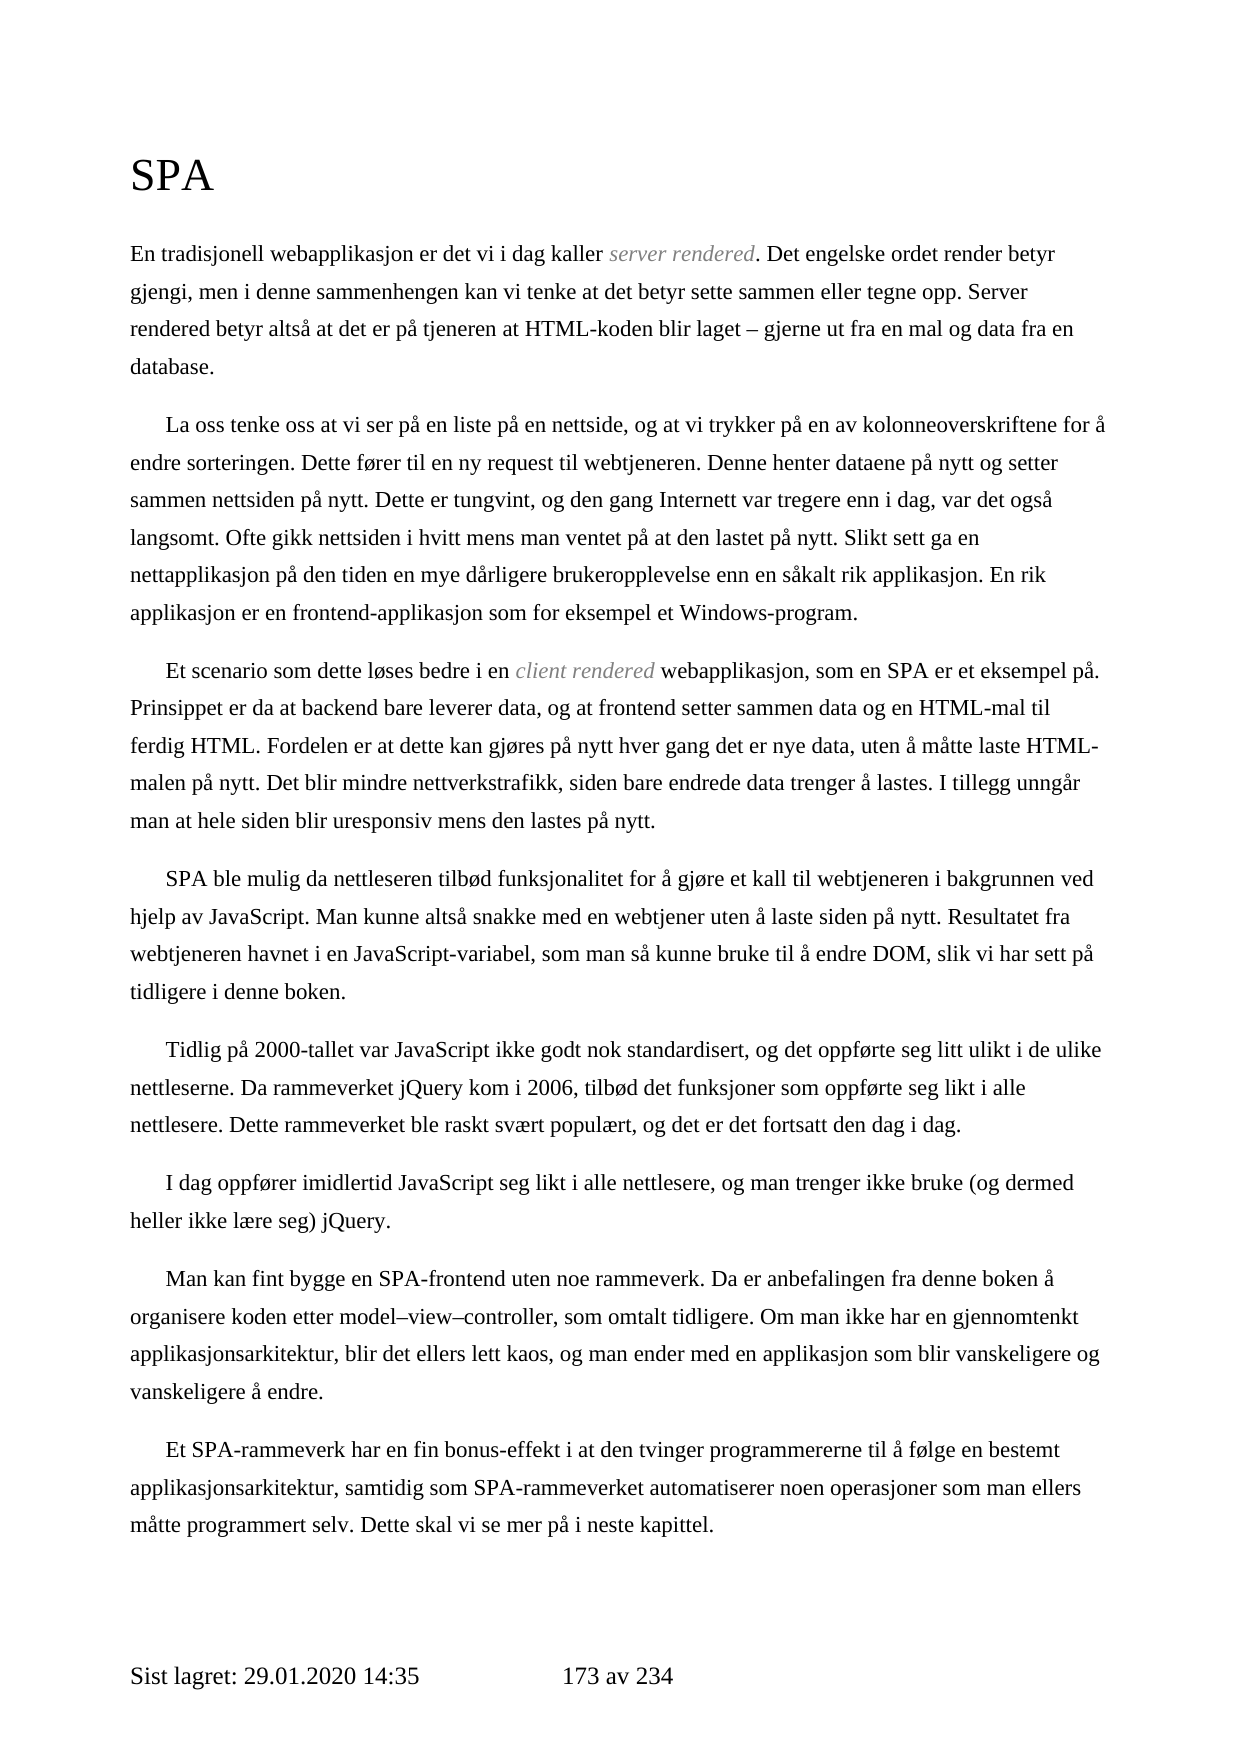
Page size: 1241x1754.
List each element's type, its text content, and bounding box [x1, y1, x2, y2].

text En tradisjonell webapplikasjon er det vi i dag kaller server rendered. Det engelske ordet render betyr gjengi, men i denne sammenhengen kan vi tenke at det betyr sette sammen eller tegne opp. Server rendered betyr altså at det er på tjeneren at HTML-koden blir laget – gjerne ut fra en mal og data fra en database. [130, 229, 1110, 379]
text Et SPA-rammeverk har en fin bonus-effekt i at den tvinger programmererne til å følge en bestemt applikasjonsarkitektur, samtidig som SPA-rammeverket automatiserer noen operasjoner som man ellers måtte programmert selv. Dette skal vi se mer på i neste kapittel. [130, 1425, 1110, 1537]
text La oss tenke oss at vi ser på en liste på en nettside, og at vi trykker på en av kolonneoverskriftene for å endre sorteringen. Dette fører til en ny request til webtjeneren. Denne henter dataene på nytt og setter sammen nettsiden på nytt. Dette er tungvint, og den gang Internett var tregere enn i dag, var det også langsomt. Ofte gikk nettsiden i hvitt mens man ventet på at den lastet på nytt. Slikt sett ga en nettapplikasjon på den tiden en mye dårligere brukeropplevelse enn en såkalt rik applikasjon. En rik applikasjon er en frontend-applikasjon som for eksempel et Windows-program. [130, 400, 1110, 625]
text I dag oppfører imidlertid JavaScript seg likt i alle nettlesere, og man trenger ikke bruke (og dermed heller ikke lære seg) jQuery. [130, 1158, 1110, 1233]
text Man kan fint bygge en SPA-frontend uten noe rammeverk. Da er anbefalingen fra denne boken å organisere koden etter model–view–controller, som omtalt tidligere. Om man ikke har en gjennomtenkt applikasjonsarkitektur, blir det ellers lett kaos, og man ender med en applikasjon som blir vanskeligere og vanskeligere å endre. [130, 1254, 1110, 1404]
text Et scenario som dette løses bedre i en client rendered webapplikasjon, som en SPA er et eksempel på. Prinsippet er da at backend bare leverer data, og at frontend setter sammen data og en HTML-mal til ferdig HTML. Fordelen er at dette kan gjøres på nytt hver gang det er nye data, uten å måtte laste HTML-malen på nytt. Det blir mindre nettverkstrafikk, siden bare endrede data trenger å lastes. I tillegg unngår man at hele siden blir uresponsiv mens den lastes på nytt. [130, 646, 1110, 833]
text SPA [130, 148, 1110, 200]
text Tidlig på 2000-tallet var JavaScript ikke godt nok standardisert, og det oppførte seg litt ulikt i de ulike nettleserne. Da rammeverket jQuery kom i 2006, tilbød det funksjoner som oppførte seg likt i alle nettlesere. Dette rammeverket ble raskt svært populært, og det er det fortsatt den dag i dag. [130, 1025, 1110, 1137]
text SPA ble mulig da nettleseren tilbød funksjonalitet for å gjøre et kall til webtjeneren i bakgrunnen ved hjelp av JavaScript. Man kunne altså snakke med en webtjener uten å laste siden på nytt. Resultatet fra webtjeneren havnet i en JavaScript-variabel, som man så kunne bruke til å endre DOM, slik vi har sett på tidligere i denne boken. [130, 854, 1110, 1004]
